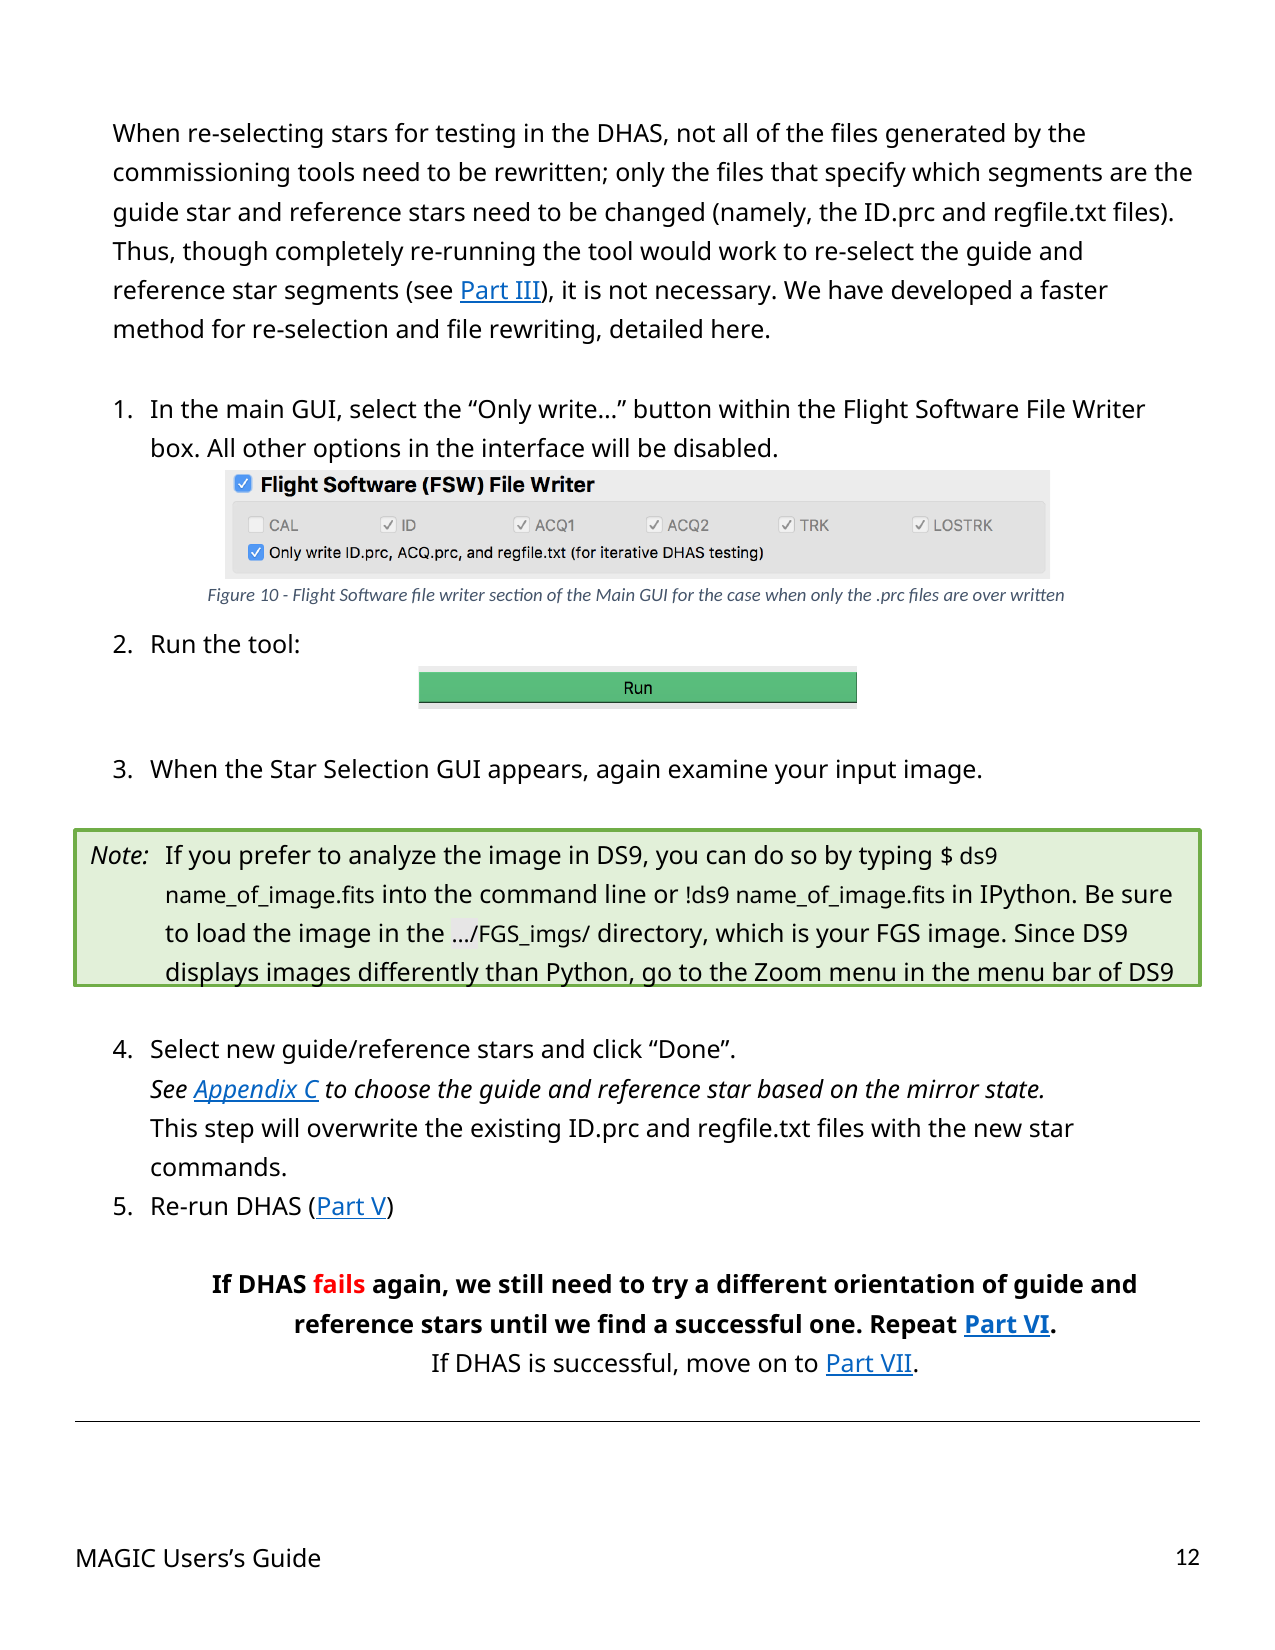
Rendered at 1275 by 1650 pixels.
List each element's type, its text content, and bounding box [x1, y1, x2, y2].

list Re-run DHAS (Part V) [112, 1189, 1200, 1223]
list When the Star Selection GUI appears, again examine your input image. [112, 752, 1200, 786]
list Select new guide/reference stars and click “Done”. [112, 1032, 1200, 1066]
list In the main GUI, select the “Only write…” button within the Flight Software File Writer box. All other options in the interface will be disabled. [112, 392, 1200, 465]
picture [418, 666, 857, 709]
list This step will overwrite the existing ID.prc and regfile.txt files with the new star commands. [150, 1111, 1200, 1184]
list See Appendix C to choose the guide and reference star based on the mirror state. [150, 1071, 1200, 1105]
list Run the tool: [112, 627, 1200, 661]
picture [225, 470, 1050, 579]
text If DHAS is successful, move on to Part VII. [150, 1346, 1200, 1379]
text When re-selecting stars for testing in the DHAS, not all of the files generated by the commissioning tools need to be rewritten; only the files that specify which segments are the guide star and reference stars need to be changed (namely, the ID.prc and regfile.txt files). Thus, though completely re-running the tool would work to re-select the guide and reference star segments (see Part III), it is not necessary. We have developed a faster method for re-selection and file rewriting, detailed here. [112, 116, 1200, 346]
text If DHAS fails again, we still need to try a different orientation of guide and reference stars until we find a successful one. Repeat Part VI. [150, 1267, 1200, 1340]
